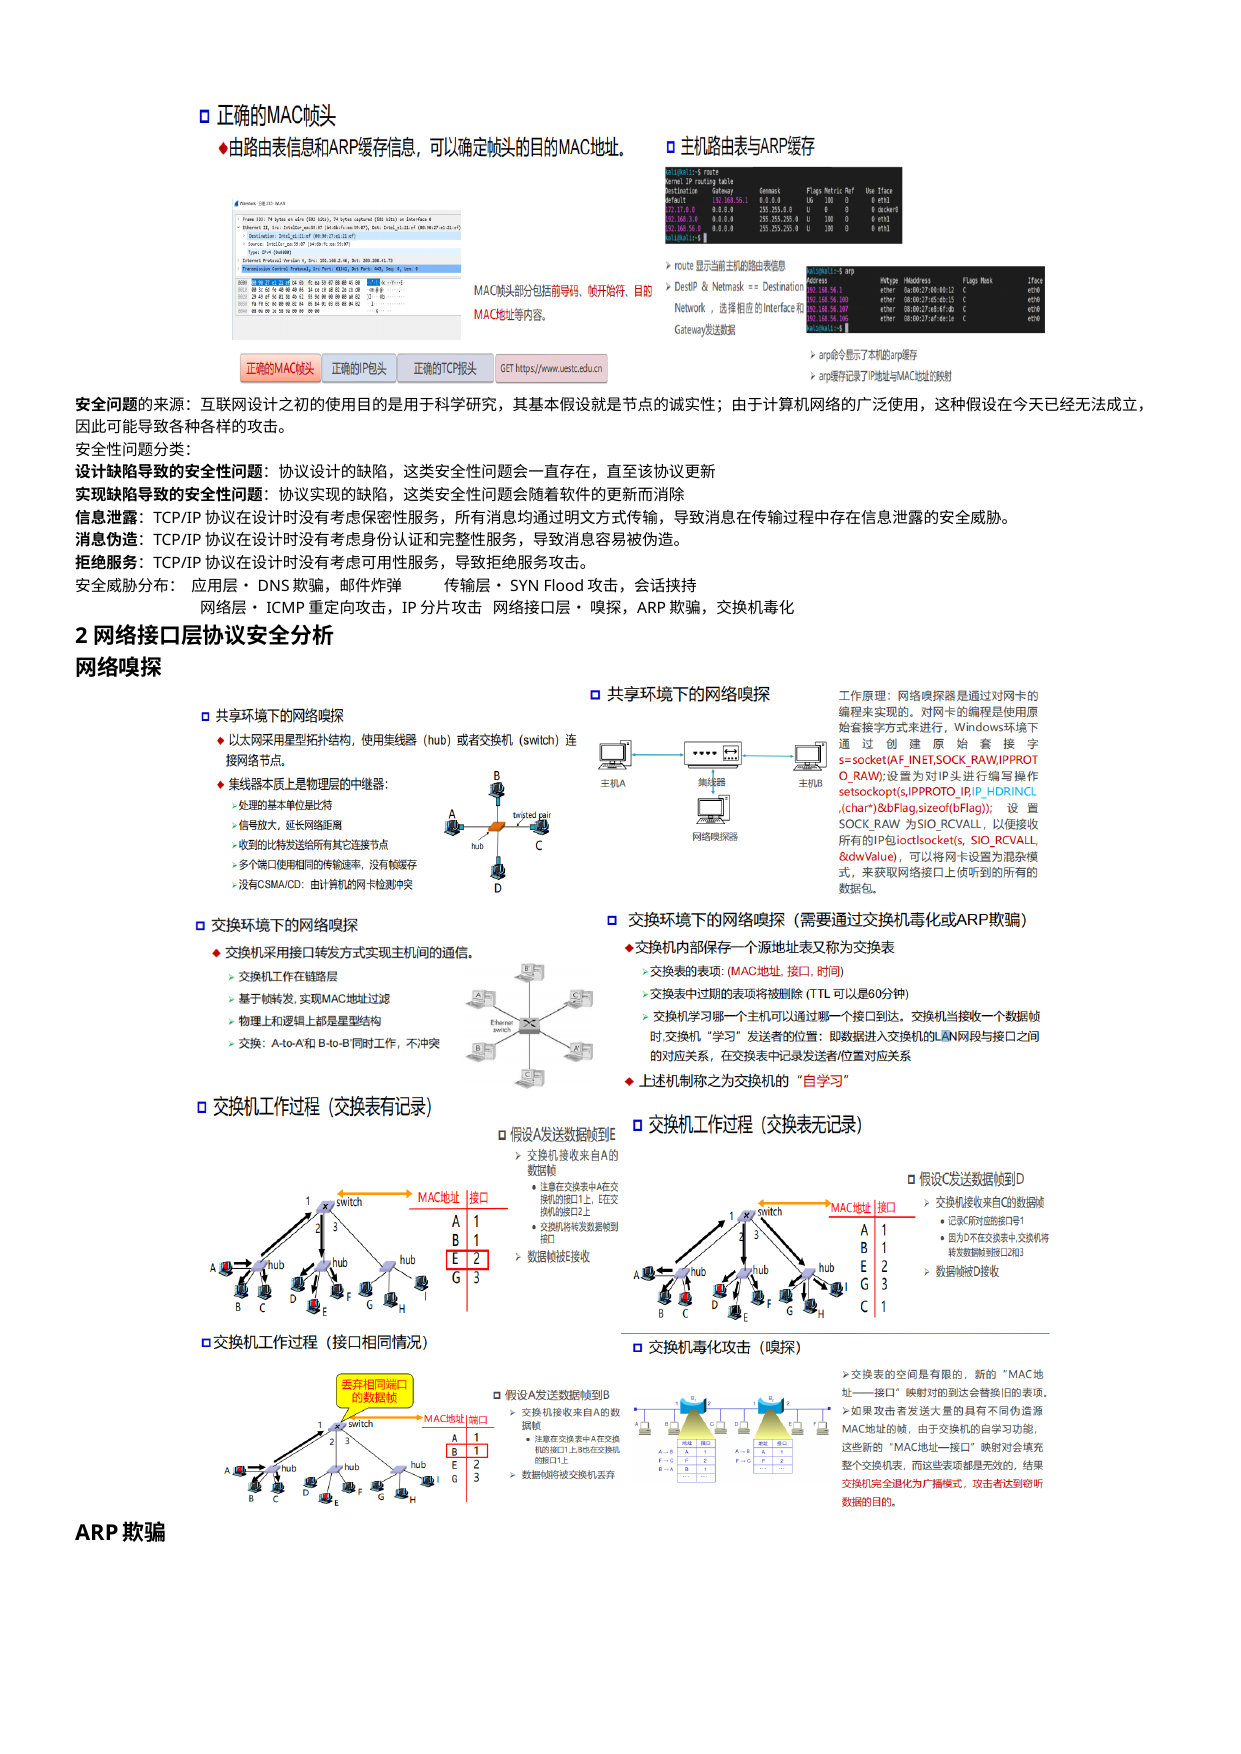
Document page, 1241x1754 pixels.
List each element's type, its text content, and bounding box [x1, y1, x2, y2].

text 信息泄露：TCP/IP协议在设计时没有考虑保密性服务，所有消息均通过明文方式传输，导致消息在传输过程中存在信息泄露的安全威胁。 [75, 505, 1165, 528]
text ARP欺骗 [75, 1514, 1165, 1546]
picture [193, 104, 1047, 392]
text 实现缺陷导致的安全性问题：协议实现的缺陷，这类安全性问题会随着软件的更新而消除 [75, 482, 1165, 505]
text 网络层• ICMP重定向攻击，IP分片攻击 网络接口层• 嗅探，ARP欺骗，交换机毒化 [75, 596, 1165, 618]
text 网络嗅探 [75, 650, 1165, 682]
text 安全性问题分类： [75, 437, 1165, 460]
text 设计缺陷导致的安全性问题：协议设计的缺陷，这类安全性问题会一直存在，直至该协议更新 [75, 460, 1165, 482]
text 安全威胁分布： 应用层• DNS欺骗，邮件炸弹 传输层• SYN Flood攻击，会话挟持 [75, 573, 1165, 596]
picture [189, 681, 1051, 1515]
text 2 网络接口层协议安全分析 [75, 618, 1165, 650]
text 安全问题的来源：互联网设计之初的使用目的是用于科学研究，其基本假设就是节点的诚实性；由于计算机网络的广泛使用，这种假设在今天已经无法成立，因此可能导致各种各样的攻击。 [75, 392, 1165, 437]
text 消息伪造：TCP/IP协议在设计时没有考虑身份认证和完整性服务，导致消息容易被伪造。 [75, 528, 1165, 550]
text 拒绝服务：TCP/IP协议在设计时没有考虑可用性服务，导致拒绝服务攻击。 [75, 550, 1165, 573]
